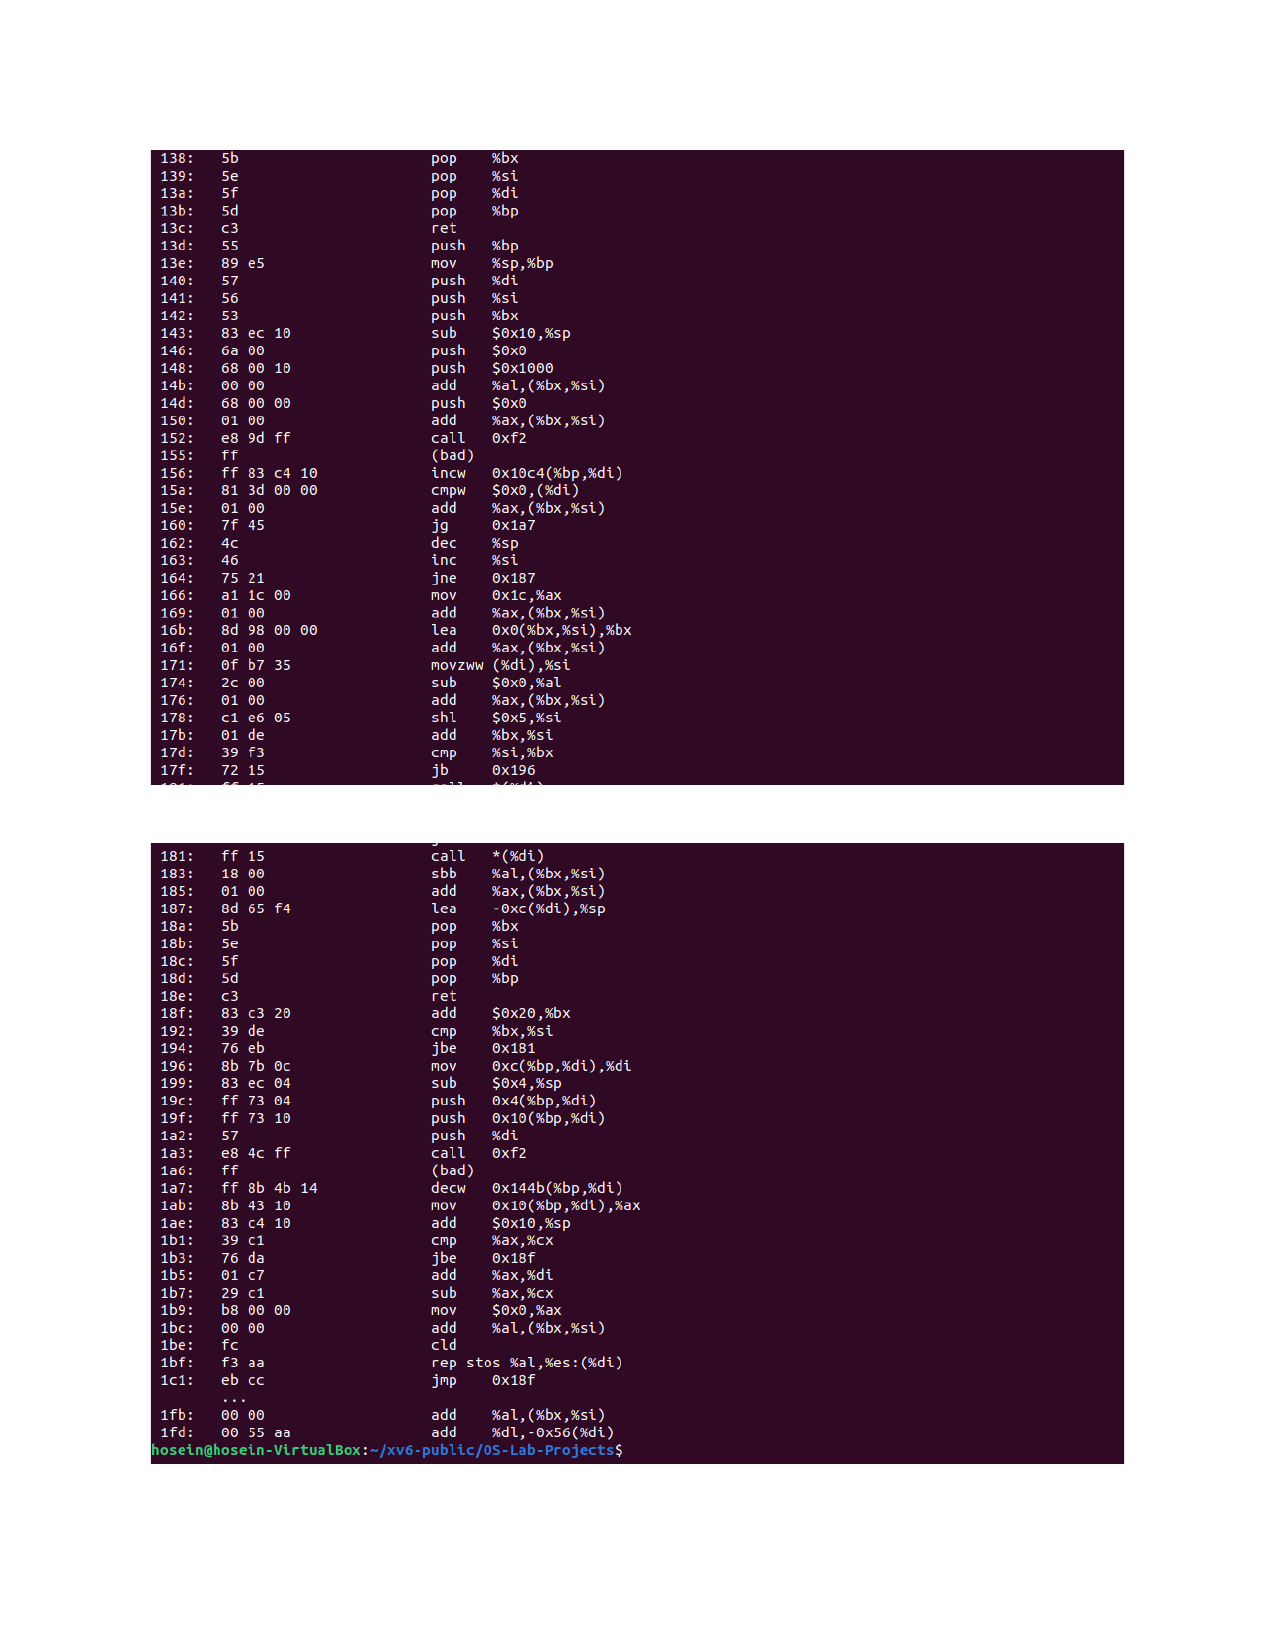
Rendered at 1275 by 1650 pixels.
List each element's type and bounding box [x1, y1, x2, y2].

picture [150, 150, 1125, 785]
picture [150, 843, 1125, 1464]
